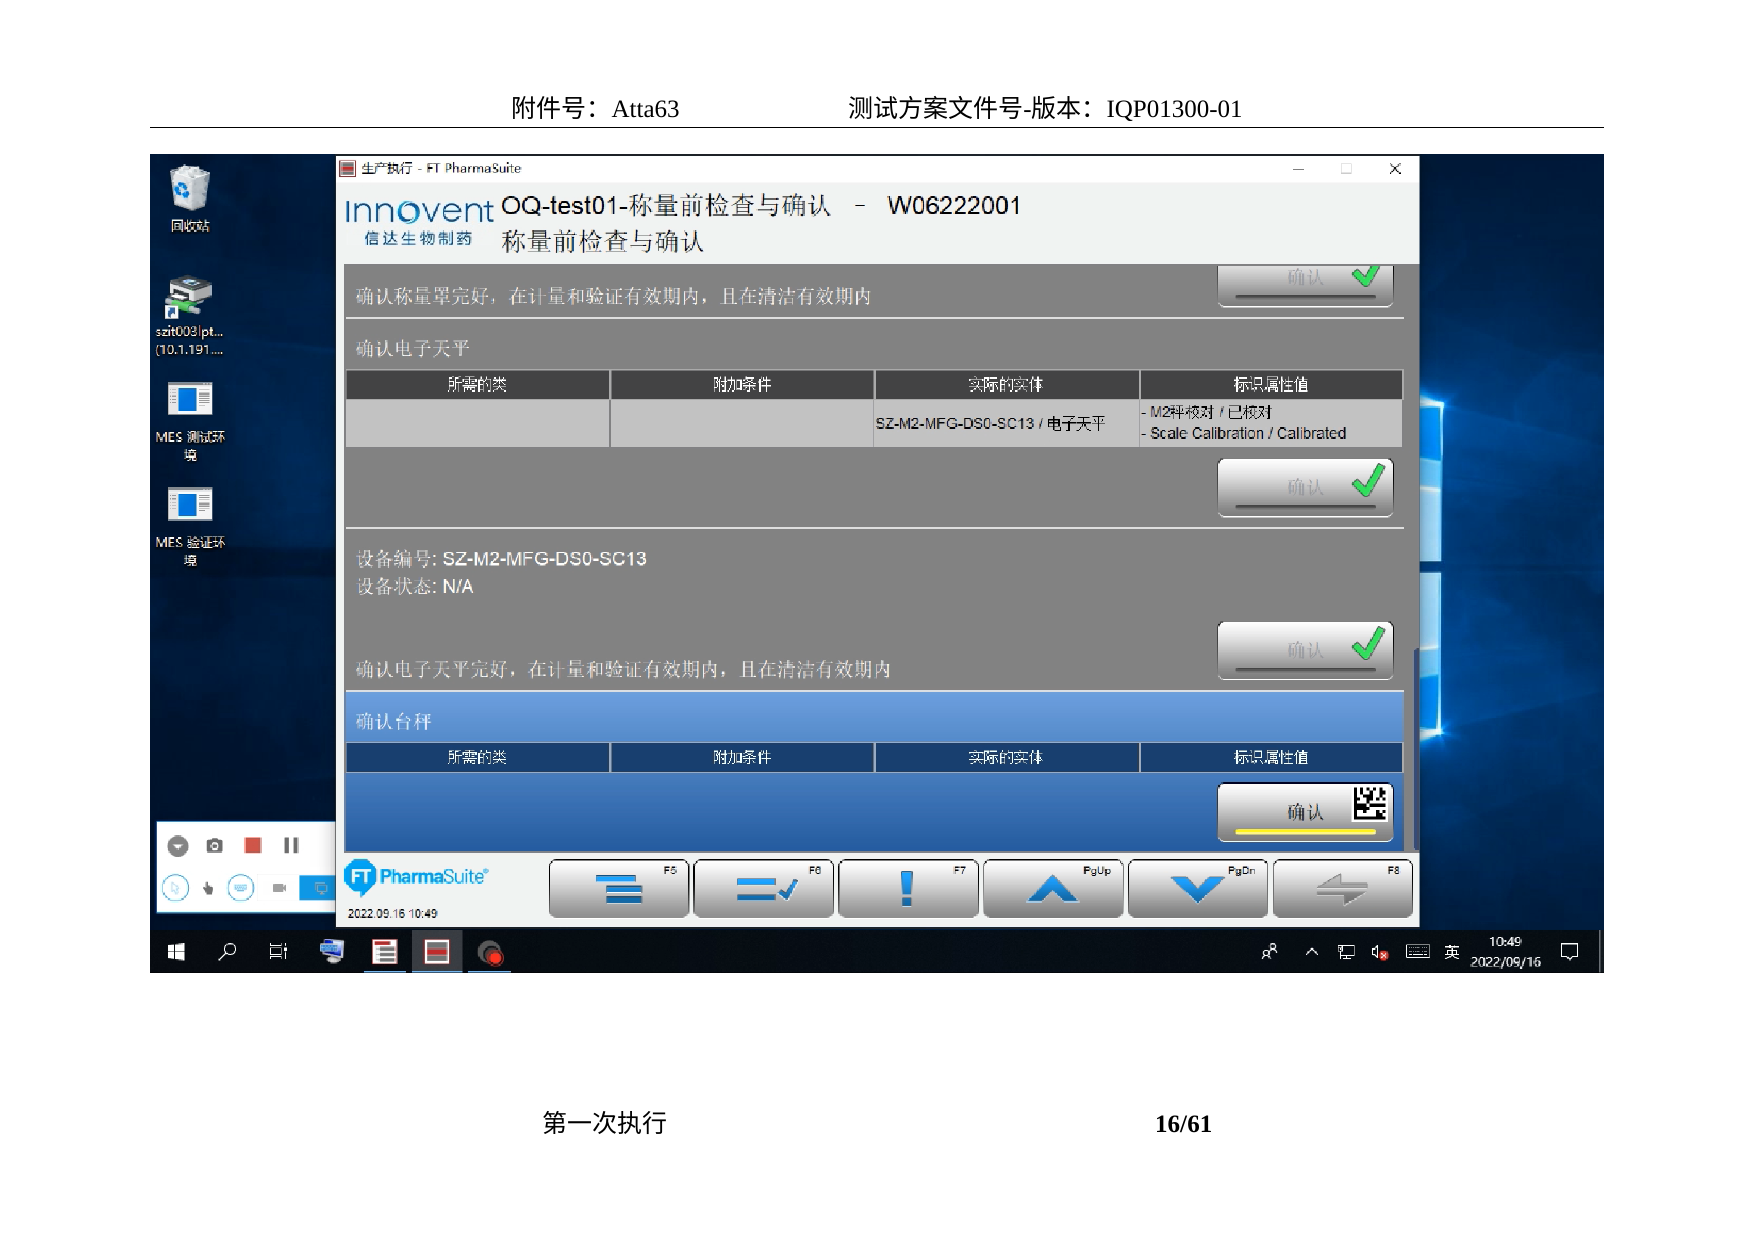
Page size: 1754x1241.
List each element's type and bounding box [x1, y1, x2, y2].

picture [150, 154, 1604, 973]
